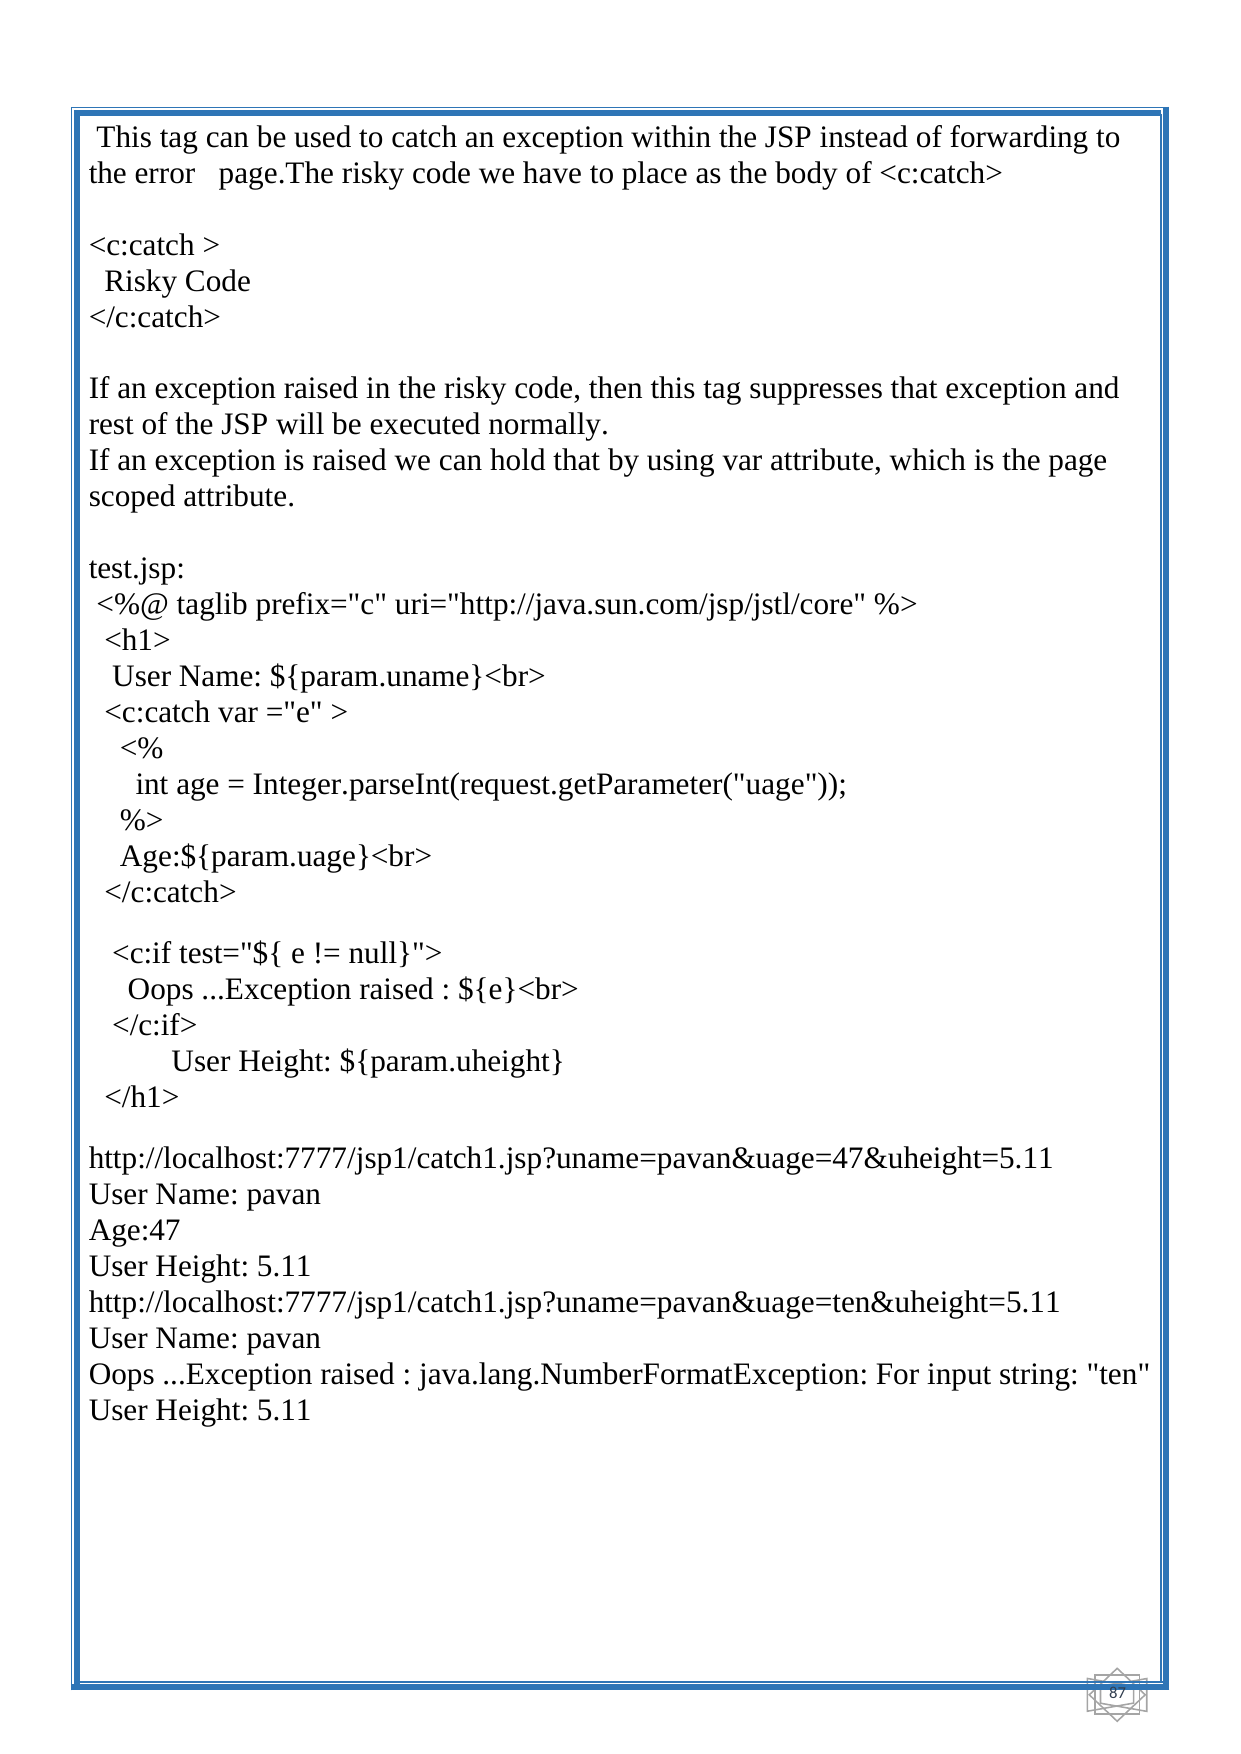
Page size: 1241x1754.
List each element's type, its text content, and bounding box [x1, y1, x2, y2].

text User Name: pavan [88, 1175, 1152, 1211]
text User Name: pavan [88, 1319, 1152, 1355]
text </h1> [88, 1078, 1152, 1114]
text <%@ taglib prefix="c" uri="http://java.sun.com/jsp/jstl/core" %> [88, 585, 1152, 621]
text http://localhost:7777/jsp1/catch1.jsp?uname=pavan&uage=ten&uheight=5.11 [88, 1283, 1152, 1319]
text Age:${param.uage}<br> [88, 837, 1152, 873]
text http://localhost:7777/jsp1/catch1.jsp?uname=pavan&uage=47&uheight=5.11 [88, 1139, 1152, 1175]
text </c:if> [88, 1006, 1152, 1042]
text <c:catch var ="e" > [88, 693, 1152, 729]
text <c:if test="${ e != null}"> [88, 934, 1152, 970]
text Oops ...Exception raised : ${e}<br> [88, 970, 1152, 1006]
text If an exception is raised we can hold that by using var attribute, which is the page scoped attribute. [88, 442, 1152, 513]
text Risky Code [88, 262, 1152, 298]
text This tag can be used to catch an exception within the JSP instead of forwarding to the error page.The risky code we have to place as the body of <c:catch> [88, 118, 1152, 190]
text User Height: ${param.uheight} [88, 1042, 1152, 1078]
text <h1> [88, 621, 1152, 657]
text test.jsp: [88, 549, 1152, 585]
text Oops ...Exception raised : java.lang.NumberFormatException: For input string: "ten" [88, 1355, 1152, 1391]
text </c:catch> [88, 873, 1152, 909]
text User Height: 5.11 [88, 1247, 1152, 1283]
text <c:catch > [88, 226, 1152, 262]
text User Name: ${param.uname}<br> [88, 657, 1152, 693]
text <% [88, 729, 1152, 765]
text int age = Integer.parseInt(request.getParameter("uage")); [88, 765, 1152, 801]
text Age:47 [88, 1211, 1152, 1247]
text If an exception raised in the risky code, then this tag suppresses that exception and rest of the JSP will be executed normally. [88, 370, 1152, 442]
text %> [88, 801, 1152, 837]
text User Height: 5.11 [88, 1391, 1152, 1427]
text </c:catch> [88, 298, 1152, 334]
